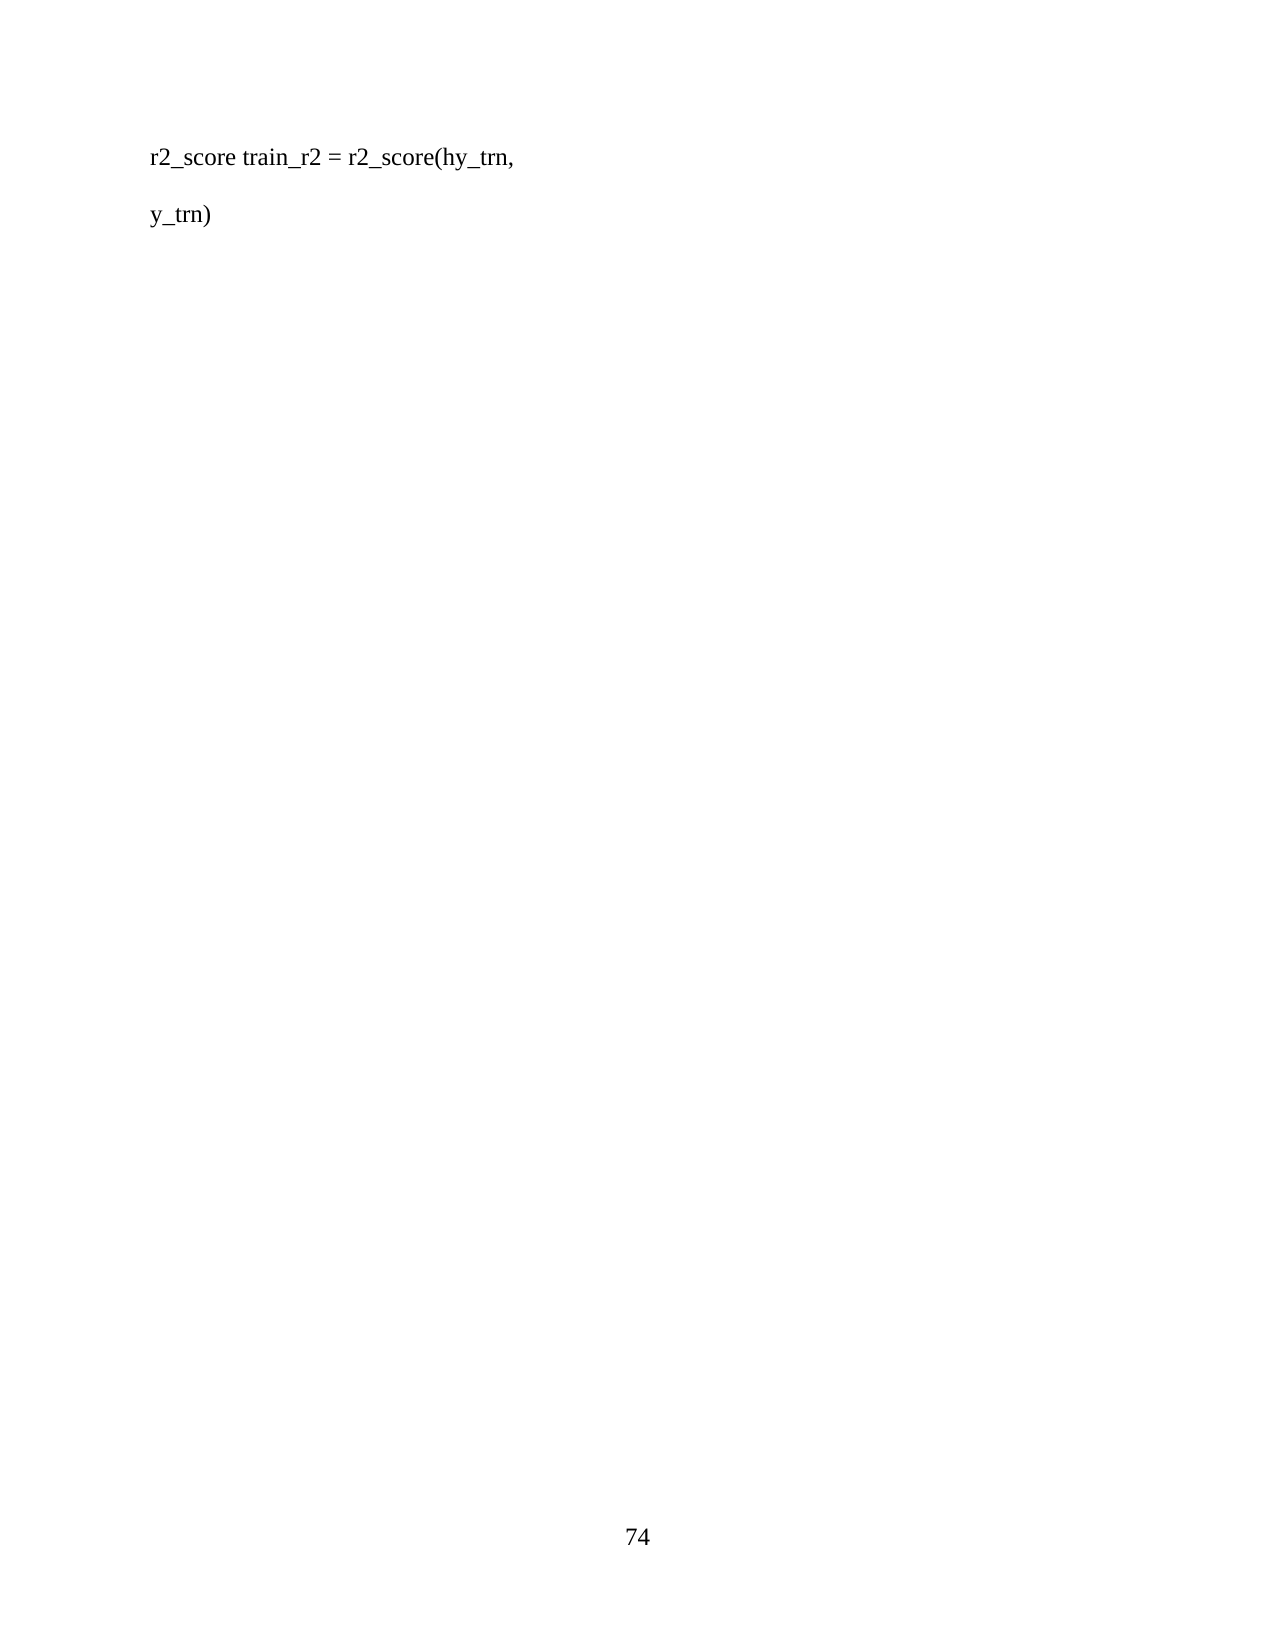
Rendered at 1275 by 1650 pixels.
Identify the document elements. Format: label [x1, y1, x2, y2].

text [150, 142, 522, 228]
